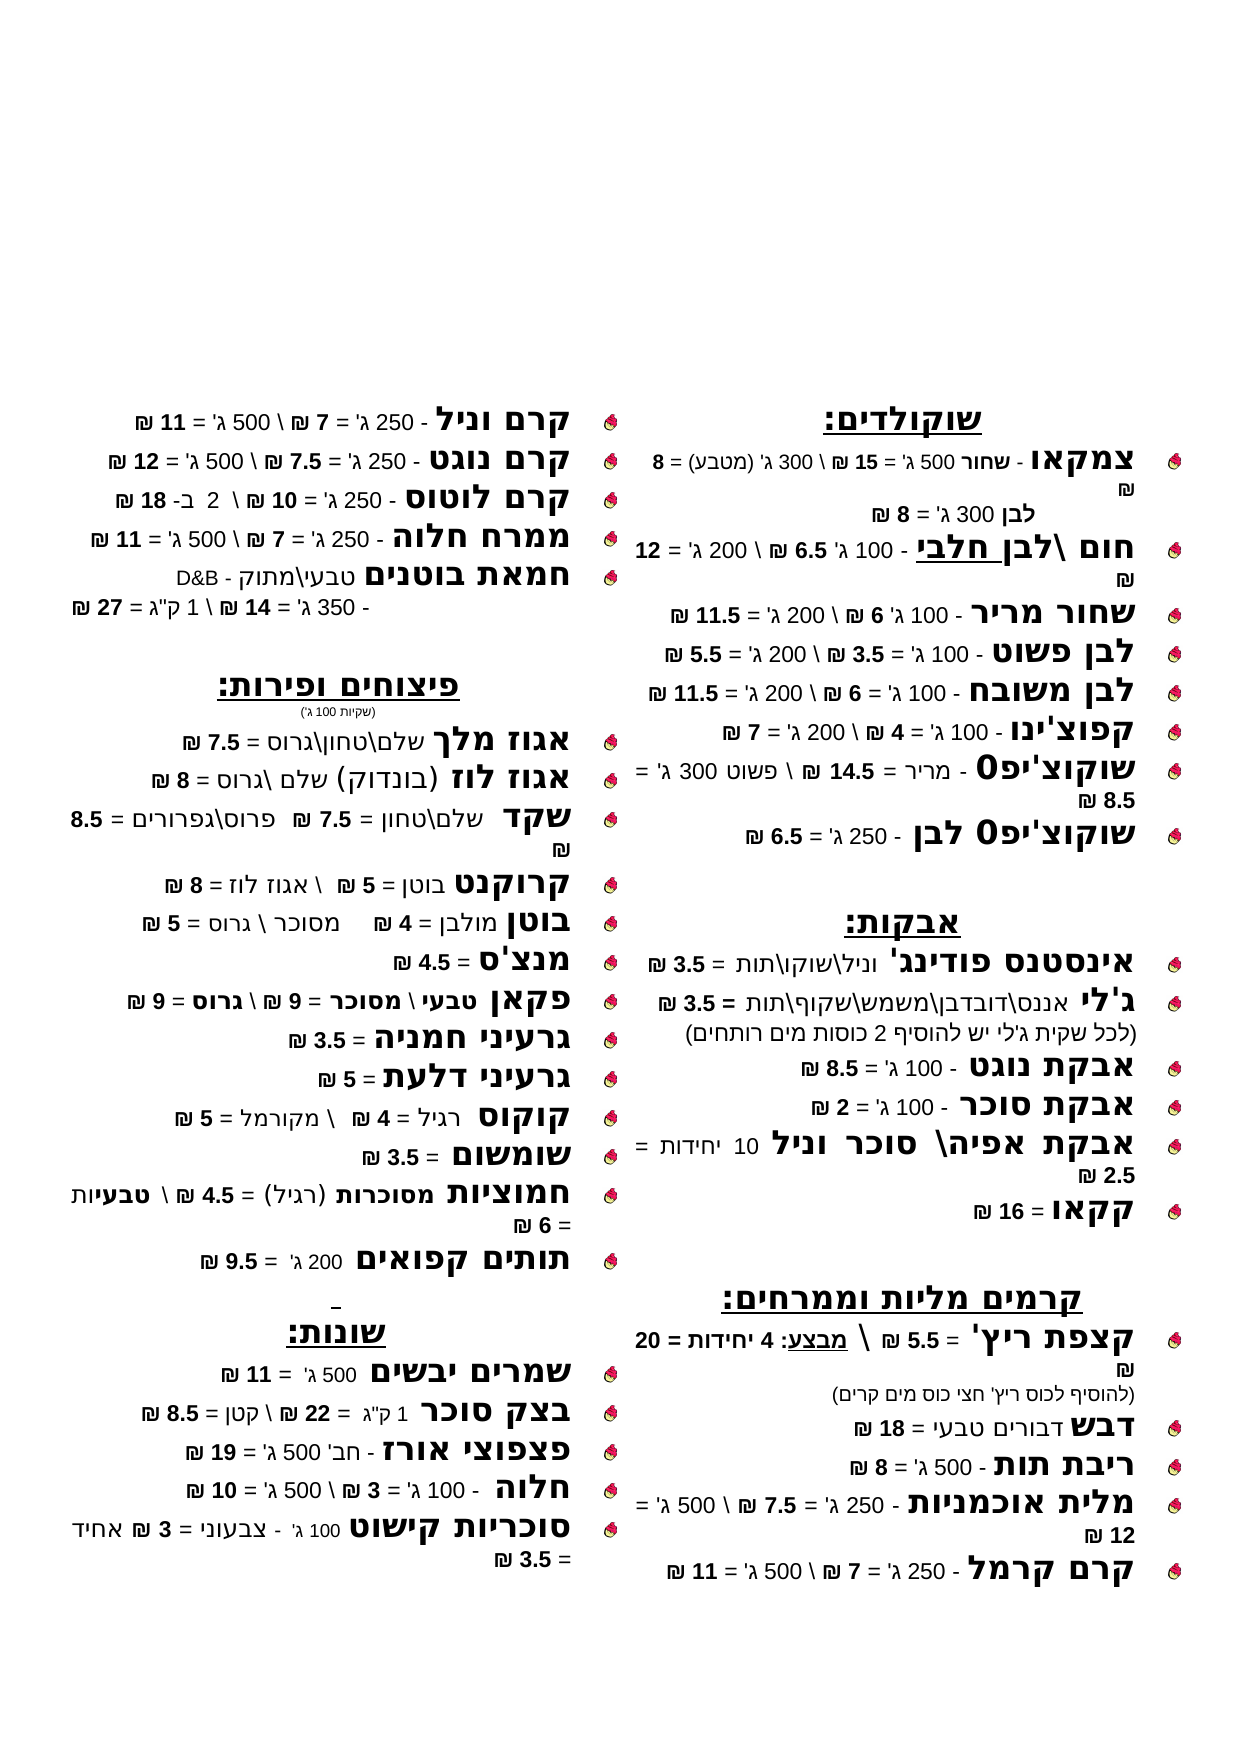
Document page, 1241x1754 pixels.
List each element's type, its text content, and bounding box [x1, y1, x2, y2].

picture [602, 993, 619, 1010]
picture [602, 876, 619, 894]
list פקאן טבעי \ מסוכר = 9 ₪ \ גרוס = 9 ₪ [71, 979, 601, 1017]
picture [602, 452, 619, 470]
list שוקוצ'יפ0 - מריר = 14.5 ₪ \ פשוט 300 ג' = 8.5 ₪ [635, 748, 1165, 813]
picture [1166, 1203, 1183, 1220]
list קרוקנט בוטן = 5 ₪ \ אגוז לוז = 8 ₪ [71, 862, 601, 901]
picture [602, 1404, 619, 1422]
list גרעיני דלעת = 5 ₪ [71, 1056, 601, 1095]
list סוכריות קישוט 100 ג' - צבעוני = 3 ₪ אחיד = 3.5 ₪ [71, 1507, 601, 1572]
list אבקת אפיה\ סוכר וניל 10 יחידות = 2.5 ₪ [635, 1124, 1165, 1189]
picture [602, 1148, 619, 1165]
list אינסטנס פודינג' וניל\שוקו\תות = 3.5 ₪ [635, 942, 1165, 981]
picture [602, 1031, 619, 1049]
picture [602, 491, 619, 509]
picture [1166, 684, 1183, 702]
picture [602, 1252, 619, 1270]
picture [1166, 762, 1183, 780]
picture [602, 733, 619, 751]
list אבקת סוכר - 100 ג' = 2 ₪ [635, 1085, 1165, 1124]
list ריבת תות - 500 ג' = 8 ₪ [635, 1444, 1165, 1483]
picture [1166, 827, 1183, 845]
list קקאו = 16 ₪ [635, 1189, 1165, 1228]
list בצק סוכר 1 ק"ג = 22 ₪ \ קטן = 8.5 ₪ [71, 1390, 601, 1429]
list אגוז לוז (בונדוק) שלם \גרוס = 8 ₪ [71, 758, 601, 797]
picture [1166, 1060, 1183, 1077]
text (שקיות 100 ג') [71, 705, 605, 719]
picture [602, 530, 619, 547]
picture [1166, 1331, 1183, 1349]
list מנצ'ס = 4.5 ₪ [71, 940, 601, 979]
picture [602, 1443, 619, 1461]
list חלוה - 100 ג' = 3 ₪ \ 500 ג' = 10 ₪ [71, 1468, 601, 1507]
list גרעיני חמניה = 3.5 ₪ [71, 1017, 601, 1056]
list חמוציות מסוכרות (רגיל) = 4.5 ₪ \ טבעיות = 6 ₪ [71, 1173, 601, 1238]
picture [1166, 645, 1183, 663]
picture [602, 1365, 619, 1383]
text קרמים מליות וממרחים: [635, 1278, 1169, 1317]
list דבש דבורים טבעי = 18 ₪ [635, 1405, 1165, 1444]
list קוקוס רגיל = 4 ₪ \ מקורמל = 5 ₪ [71, 1095, 601, 1134]
picture [1166, 541, 1183, 559]
picture [602, 1521, 619, 1538]
list חום \לבן חלבי - 100 ג' 6.5 ₪ \ 200 ג' = 12 ₪ [635, 527, 1165, 593]
list קרם וניל - 250 ג' = 7 ₪ \ 500 ג' = 11 ₪ [71, 399, 601, 438]
picture [1166, 956, 1183, 973]
list שומשום = 3.5 ₪ [71, 1134, 601, 1173]
list תותים קפואים 200 ג' = 9.5 ₪ [71, 1238, 601, 1277]
list חמאת בוטנים טבעי\מתוק - D&B [71, 555, 601, 594]
list שוקוצ'יפ0 לבן - 250 ג' = 6.5 ₪ [635, 813, 1165, 852]
list צמקאו - שחור 500 ג' = 15 ₪ \ 300 ג' (מטבע) = 8 ₪ [635, 438, 1165, 501]
text שוקולדים: [635, 399, 1169, 438]
list פצפוצי אורז - חב' 500 ג' = 19 ₪ [71, 1429, 601, 1468]
picture [1166, 1099, 1183, 1116]
list מלית אוכמניות - 250 ג' = 7.5 ₪ \ 500 ג' = 12 ₪ [635, 1483, 1165, 1548]
list קרם נוגט - 250 ג' = 7.5 ₪ \ 500 ג' = 12 ₪ [71, 438, 601, 477]
list ממרח חלוה - 250 ג' = 7 ₪ \ 500 ג' = 11 ₪ [71, 516, 601, 555]
picture [1166, 995, 1183, 1012]
list קרם קרמל - 250 ג' = 7 ₪ \ 500 ג' = 11 ₪ [635, 1548, 1165, 1587]
list אבקת נוגט - 100 ג' = 8.5 ₪ [635, 1046, 1165, 1085]
picture [1166, 607, 1183, 624]
picture [1166, 1419, 1183, 1437]
picture [1166, 1562, 1183, 1580]
picture [602, 954, 619, 971]
text פיצוחים ופירות: [71, 666, 605, 705]
list שמרים יבשים 500 ג' = 11 ₪ [71, 1351, 601, 1390]
picture [602, 915, 619, 932]
picture [1166, 1458, 1183, 1476]
list קצפת ריץ' = 5.5 ₪ \ מבצע: 4 יחידות = 20 ₪ [635, 1317, 1165, 1383]
list לבן פשוט - 100 ג' = 3.5 ₪ \ 200 ג' = 5.5 ₪ [635, 632, 1165, 670]
picture [602, 1109, 619, 1127]
list קרם לוטוס - 250 ג' = 10 ₪ \ 2 ב- 18 ₪ [71, 477, 601, 516]
picture [1166, 452, 1183, 470]
picture [602, 772, 619, 789]
list קפוצ'ינו - 100 ג' = 4 ₪ \ 200 ג' = 7 ₪ [635, 709, 1165, 748]
list אגוז מלך שלם\טחון\גרוס = 7.5 ₪ [71, 719, 601, 758]
picture [602, 1482, 619, 1499]
text (לכל שקית ג'לי יש להוסיף 2 כוסות מים רותחים) [635, 1019, 1169, 1046]
text (להוסיף לכוס ריץ' חצי כוס מים קרים) [635, 1383, 1135, 1405]
picture [1166, 1497, 1183, 1514]
text - 350 ג' = 14 ₪ \ 1 ק"ג = 27 ₪ [71, 594, 571, 620]
picture [602, 1070, 619, 1088]
text שונות: [71, 1313, 601, 1351]
picture [602, 569, 619, 586]
text לבן 300 ג' = 8 ₪ [635, 501, 1135, 527]
text אבקות: [635, 903, 1169, 942]
picture [602, 1187, 619, 1204]
list בוטן מולבן = 4 ₪ מסוכר \ גרוס = 5 ₪ [71, 901, 601, 940]
list לבן משובח - 100 ג' = 6 ₪ \ 200 ג' = 11.5 ₪ [635, 670, 1165, 709]
picture [1166, 723, 1183, 741]
list שקד שלם\טחון = 7.5 ₪ פרוס\גפרורים = 8.5 ₪ [71, 797, 601, 862]
list ג'לי אננס\דובדבן\משמש\שקוף\תות = 3.5 ₪ [635, 981, 1165, 1019]
list שחור מריר - 100 ג' 6 ₪ \ 200 ג' = 11.5 ₪ [635, 593, 1165, 632]
picture [1166, 1138, 1183, 1155]
picture [602, 811, 619, 828]
picture [602, 413, 619, 431]
